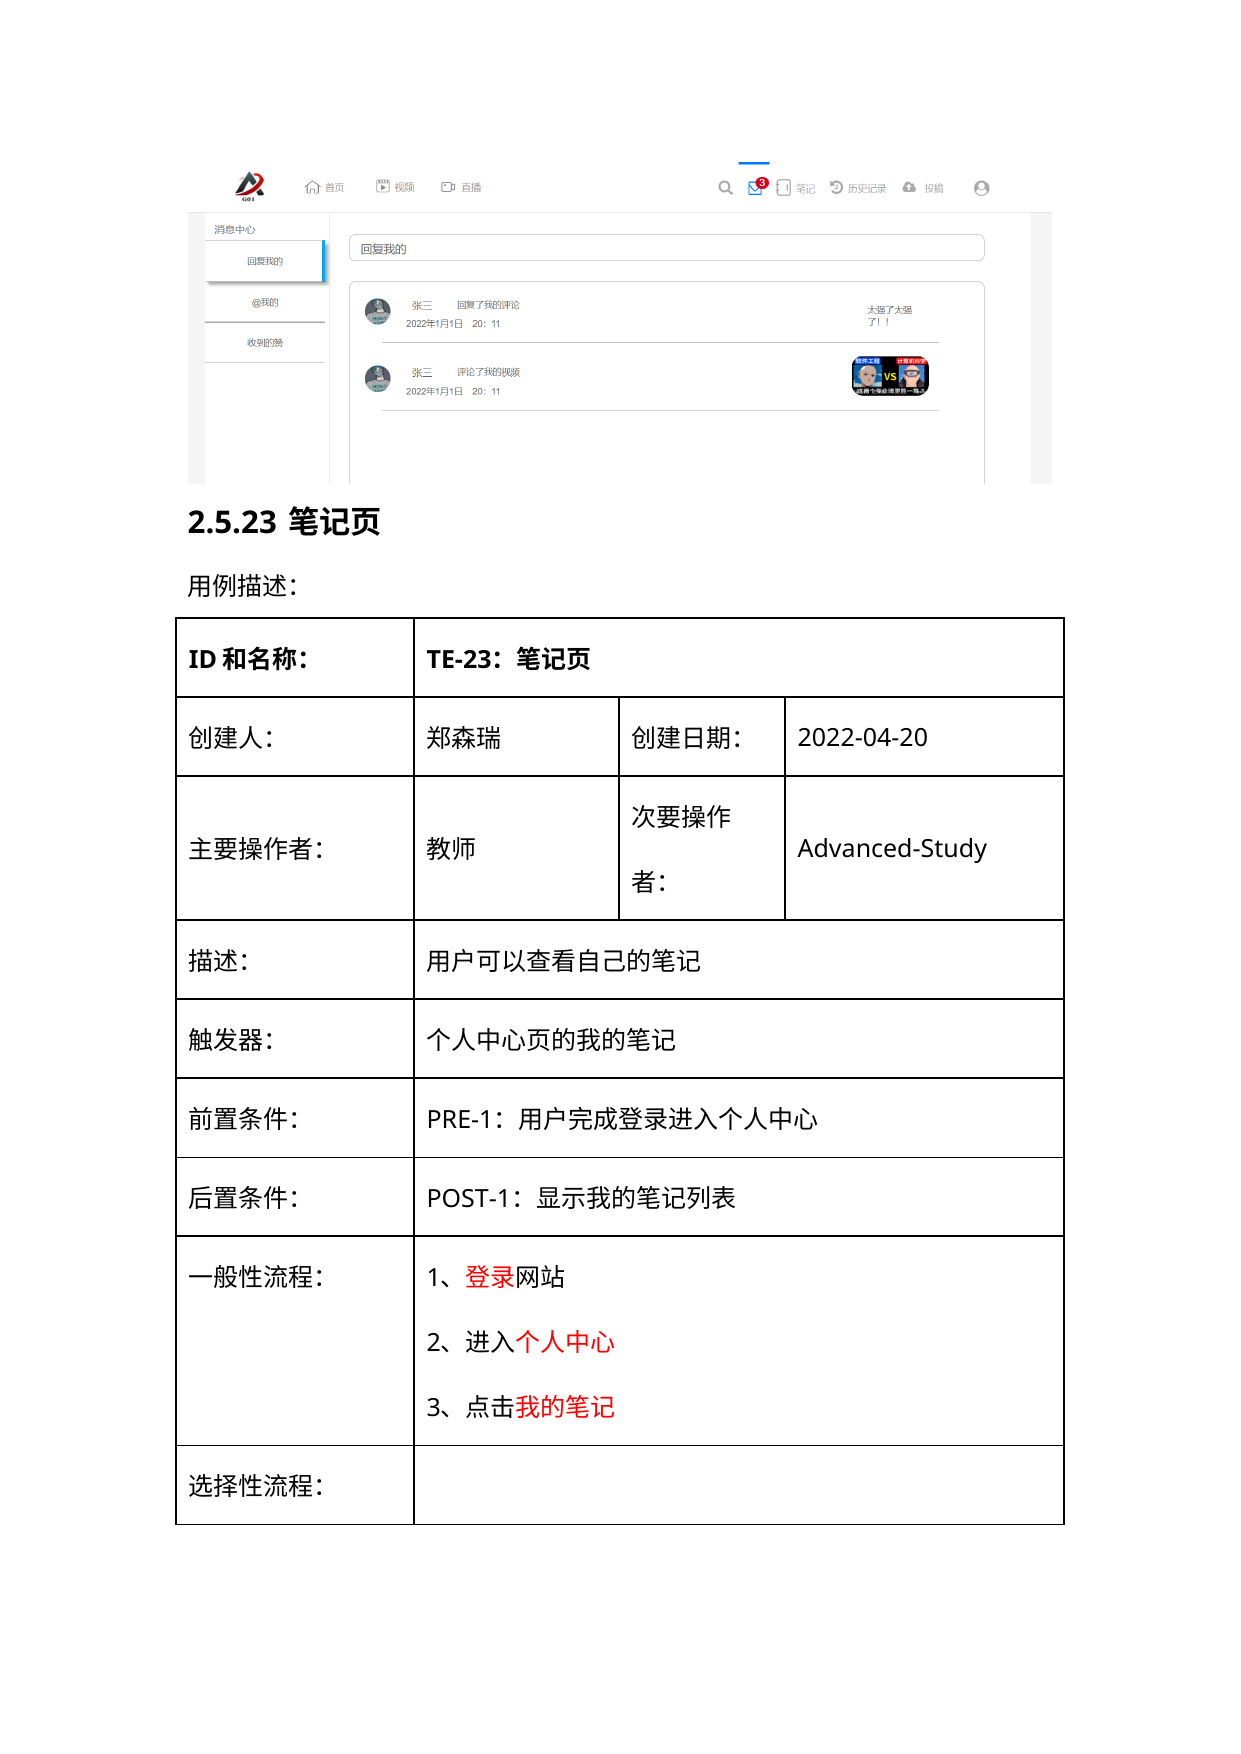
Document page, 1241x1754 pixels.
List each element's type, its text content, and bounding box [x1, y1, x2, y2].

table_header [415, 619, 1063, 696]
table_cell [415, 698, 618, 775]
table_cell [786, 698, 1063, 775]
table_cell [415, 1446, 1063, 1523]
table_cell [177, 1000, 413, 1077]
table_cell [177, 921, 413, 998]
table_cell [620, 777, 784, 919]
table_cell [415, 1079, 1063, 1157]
list 笔记页 [187, 487, 1053, 552]
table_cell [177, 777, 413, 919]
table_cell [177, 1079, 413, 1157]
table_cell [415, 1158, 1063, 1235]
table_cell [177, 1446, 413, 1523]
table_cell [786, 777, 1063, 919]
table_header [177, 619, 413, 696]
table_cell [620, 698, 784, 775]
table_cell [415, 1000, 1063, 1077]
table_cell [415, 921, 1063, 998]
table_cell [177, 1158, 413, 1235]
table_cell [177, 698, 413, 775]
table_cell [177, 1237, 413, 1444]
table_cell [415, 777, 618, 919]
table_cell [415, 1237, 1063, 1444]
list 用例描述： [187, 552, 1053, 617]
picture [187, 162, 1052, 484]
